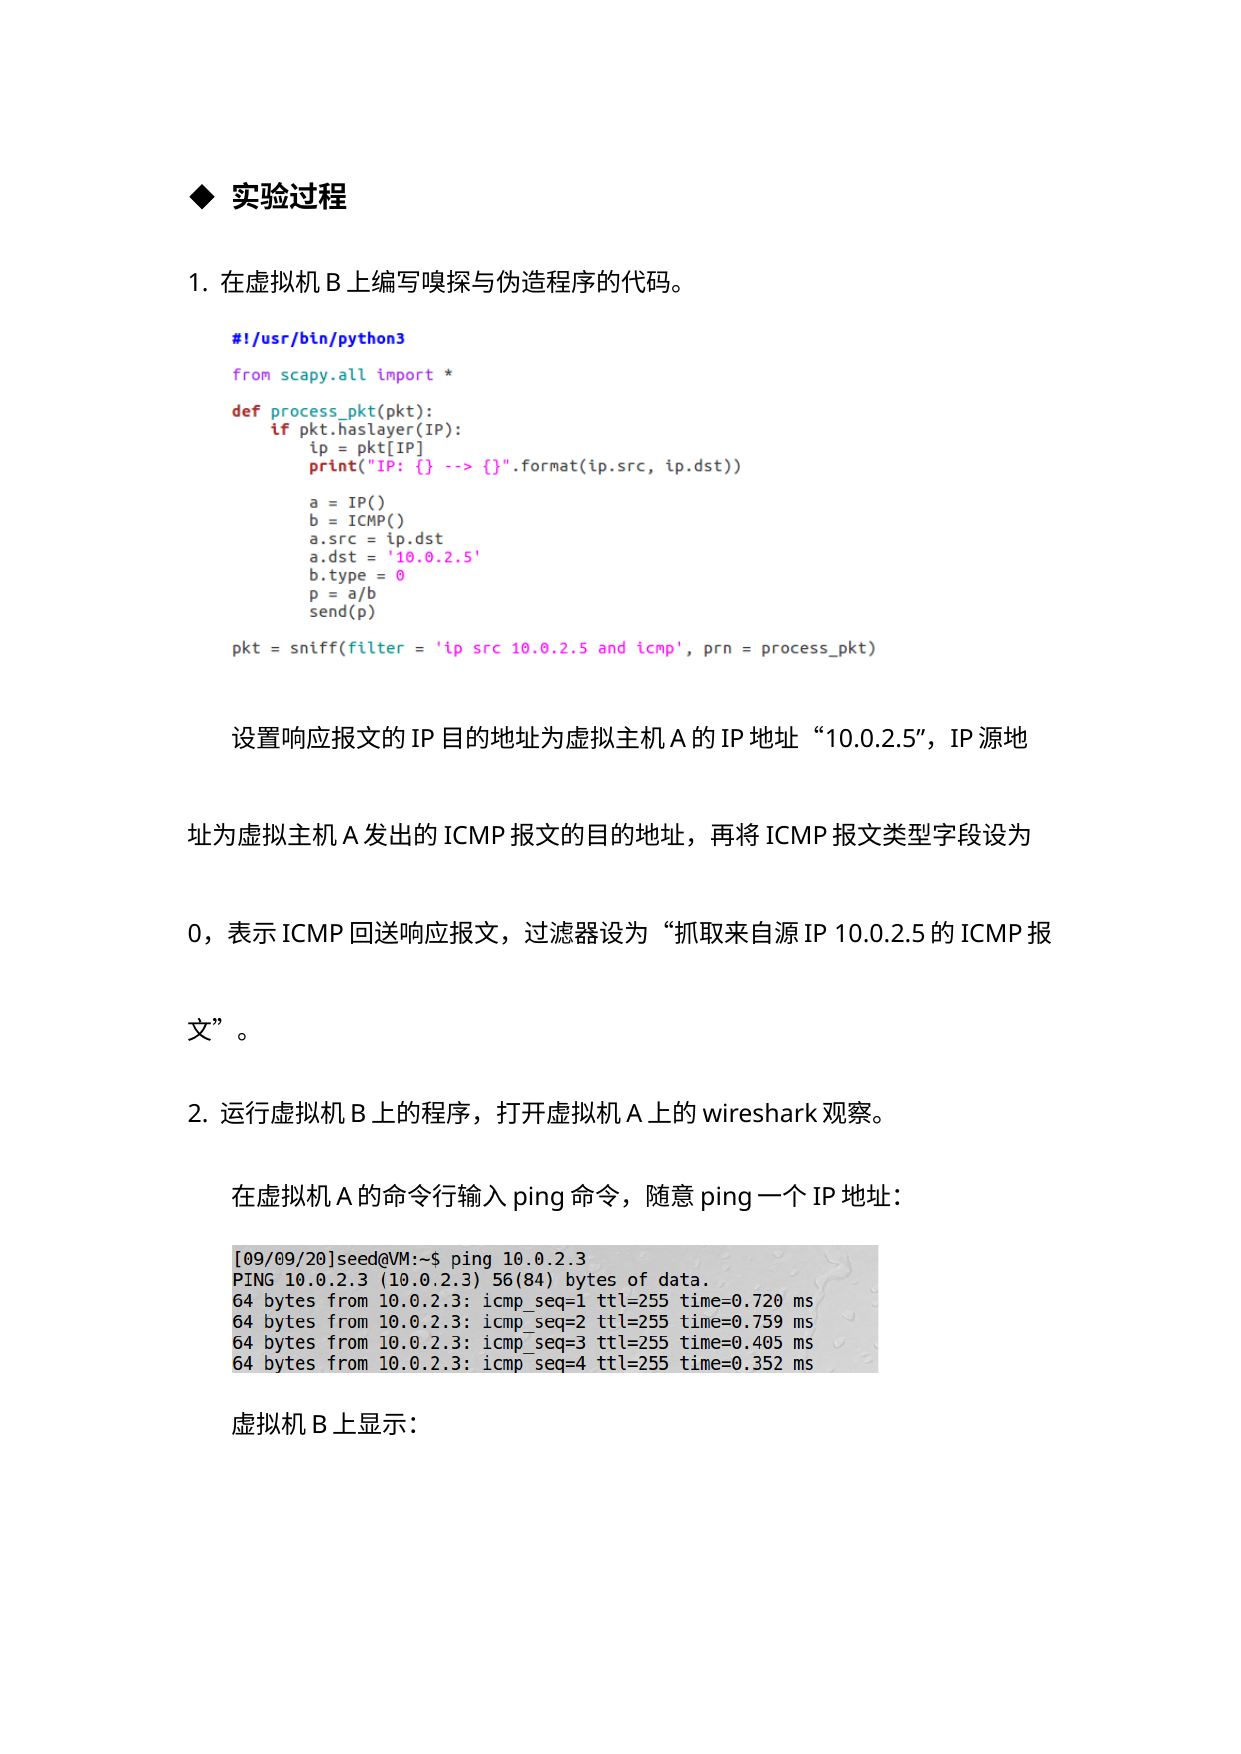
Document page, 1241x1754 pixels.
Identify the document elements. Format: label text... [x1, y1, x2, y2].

list 在虚拟机A的命令行输入ping命令，随意ping一个IP地址： [187, 1162, 1053, 1227]
list 设置响应报文的IP目的地址为虚拟主机A的IP地址“10.0.2.5”，IP源地址为虚拟主机A发出的ICMP报文的目的地址，再将ICMP报文类型字段设为0，表示ICMP回送响应报文，过滤器设为“抓取来自源IP 10.0.2.5的ICMP报文”。 [187, 704, 1053, 1061]
picture [231, 1245, 879, 1373]
list 运行虚拟机B上的程序，打开虚拟机A上的wireshark观察。 [187, 1079, 1053, 1144]
list 实验过程 [187, 162, 1053, 227]
picture [231, 331, 876, 662]
list 在虚拟机B上编写嗅探与伪造程序的代码。 [187, 248, 1053, 313]
list 虚拟机B上显示： [187, 1390, 1053, 1455]
